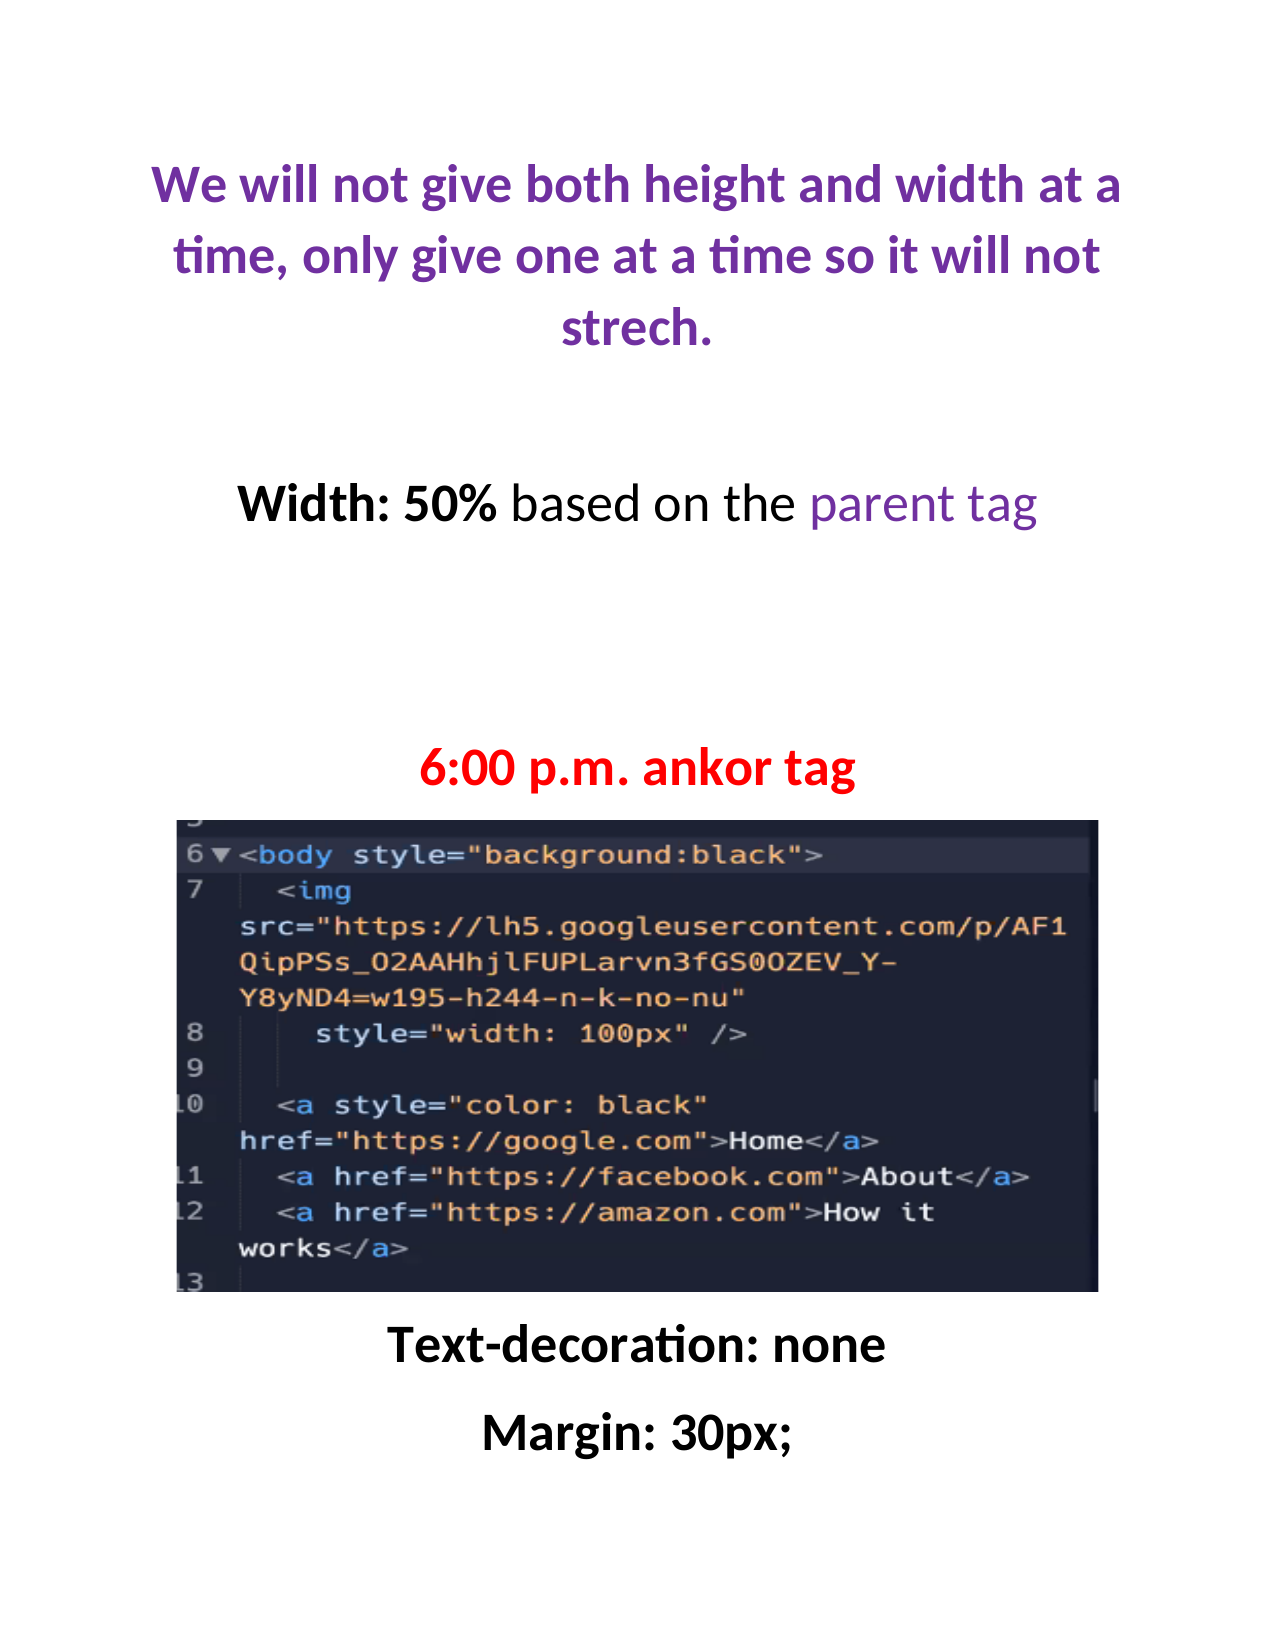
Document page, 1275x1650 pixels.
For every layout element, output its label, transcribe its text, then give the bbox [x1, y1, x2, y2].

text Margin: 30px; [150, 1398, 1125, 1464]
text Width: 50% based on the parent tag [150, 469, 1125, 535]
text We will not give both height and width at a time, only give one at a time so it will not strech. [150, 150, 1125, 359]
text Text-decoration: none [150, 1310, 1125, 1376]
picture [176, 820, 1099, 1292]
text 6:00 p.m. ankor tag [150, 733, 1125, 799]
